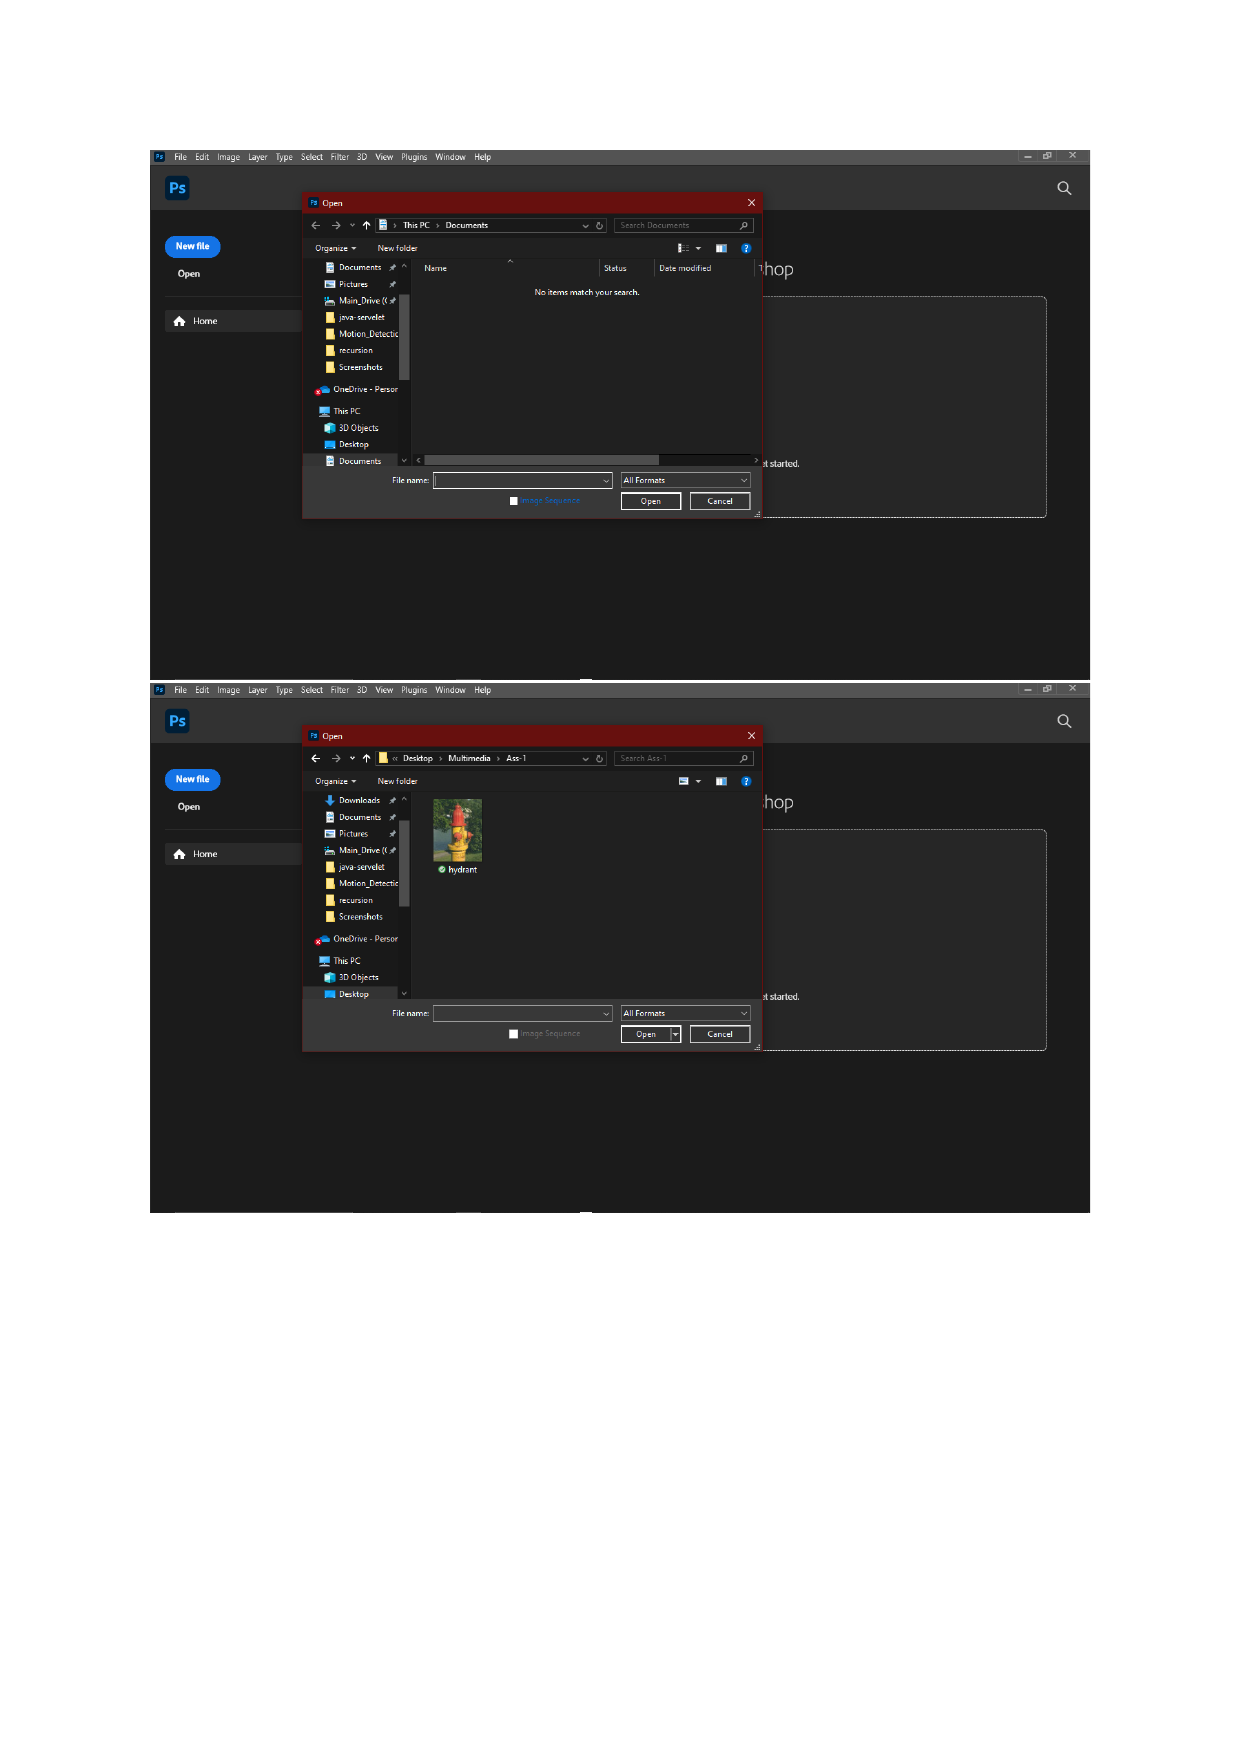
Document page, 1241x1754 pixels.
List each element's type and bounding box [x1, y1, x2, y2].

picture [150, 683, 1091, 1213]
picture [150, 150, 1091, 680]
